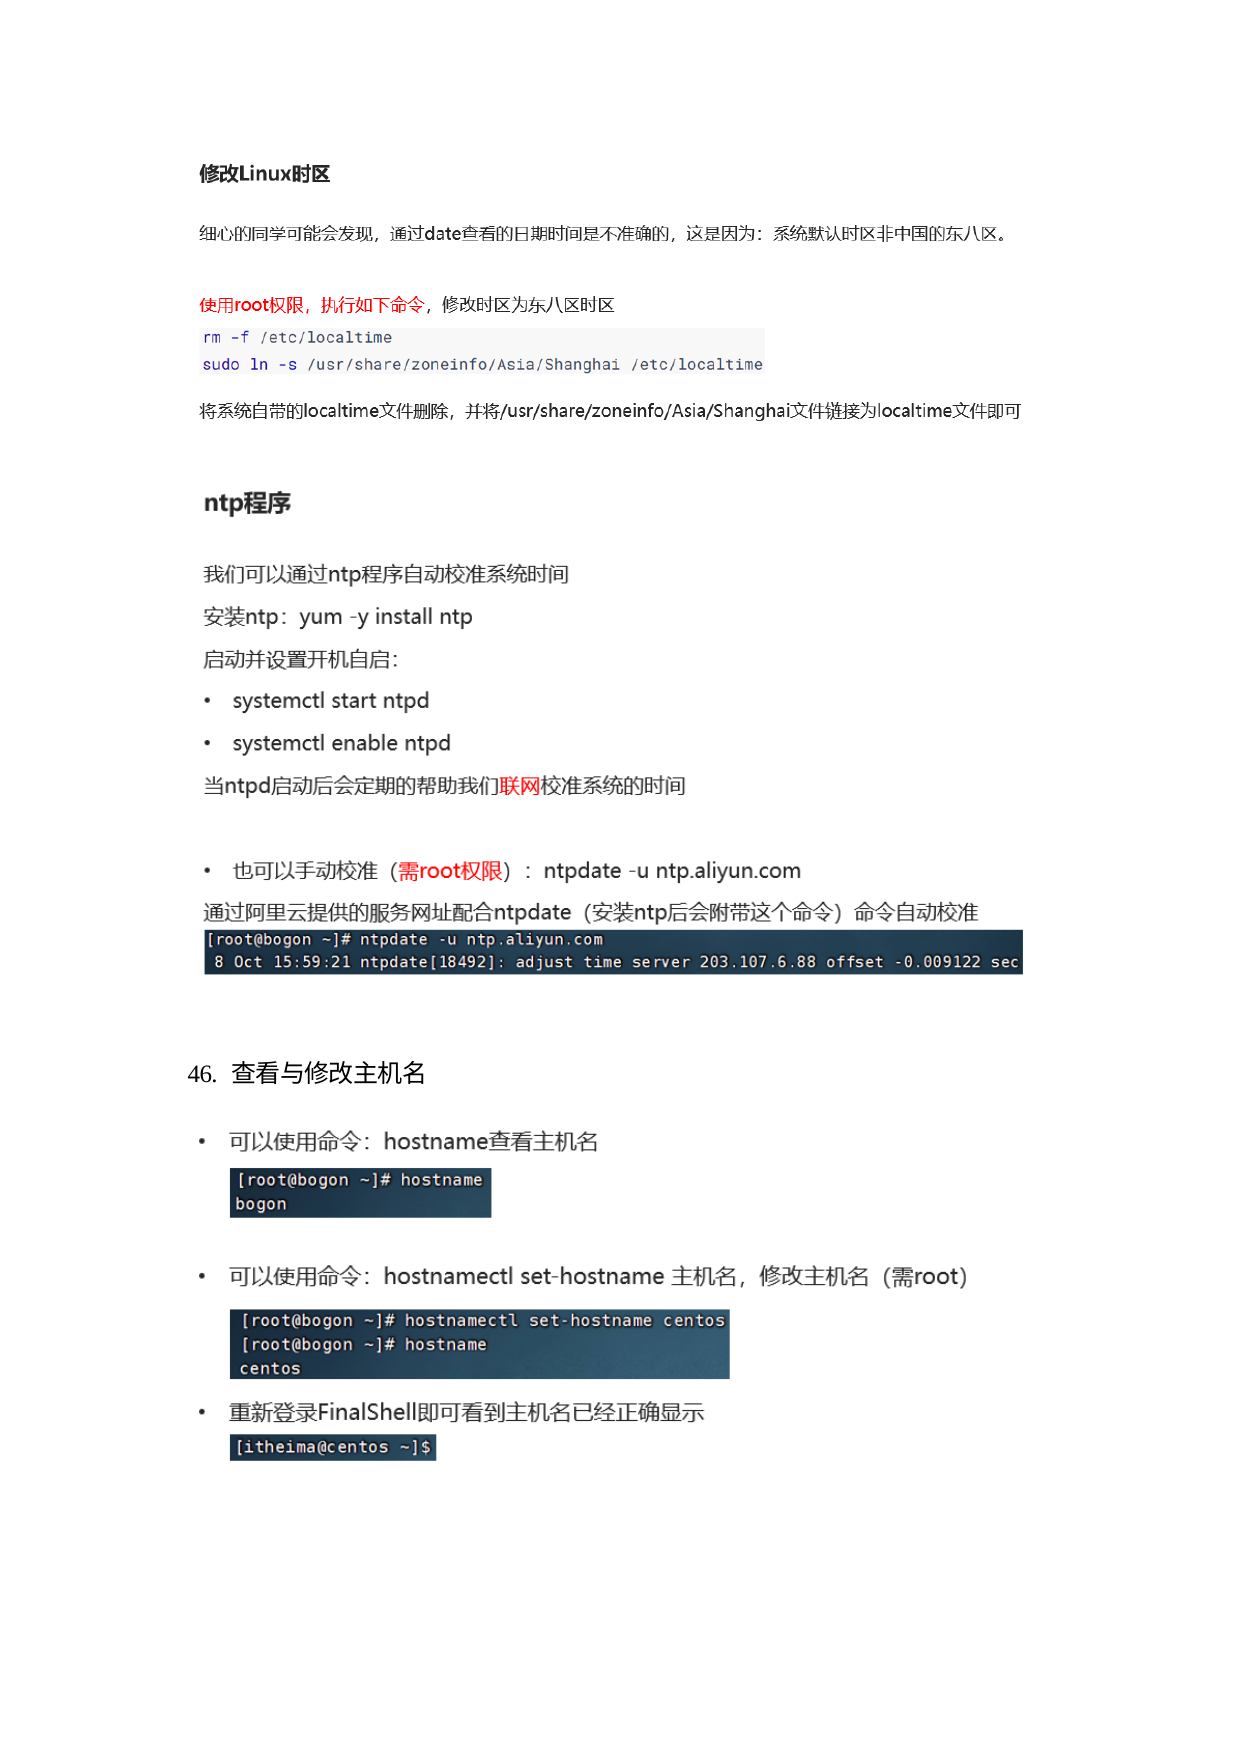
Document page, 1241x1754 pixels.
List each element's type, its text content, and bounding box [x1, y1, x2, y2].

picture [187, 162, 1053, 460]
list 查看与修改主机名 [187, 1039, 1053, 1104]
picture [187, 487, 1053, 991]
picture [187, 1104, 1053, 1494]
